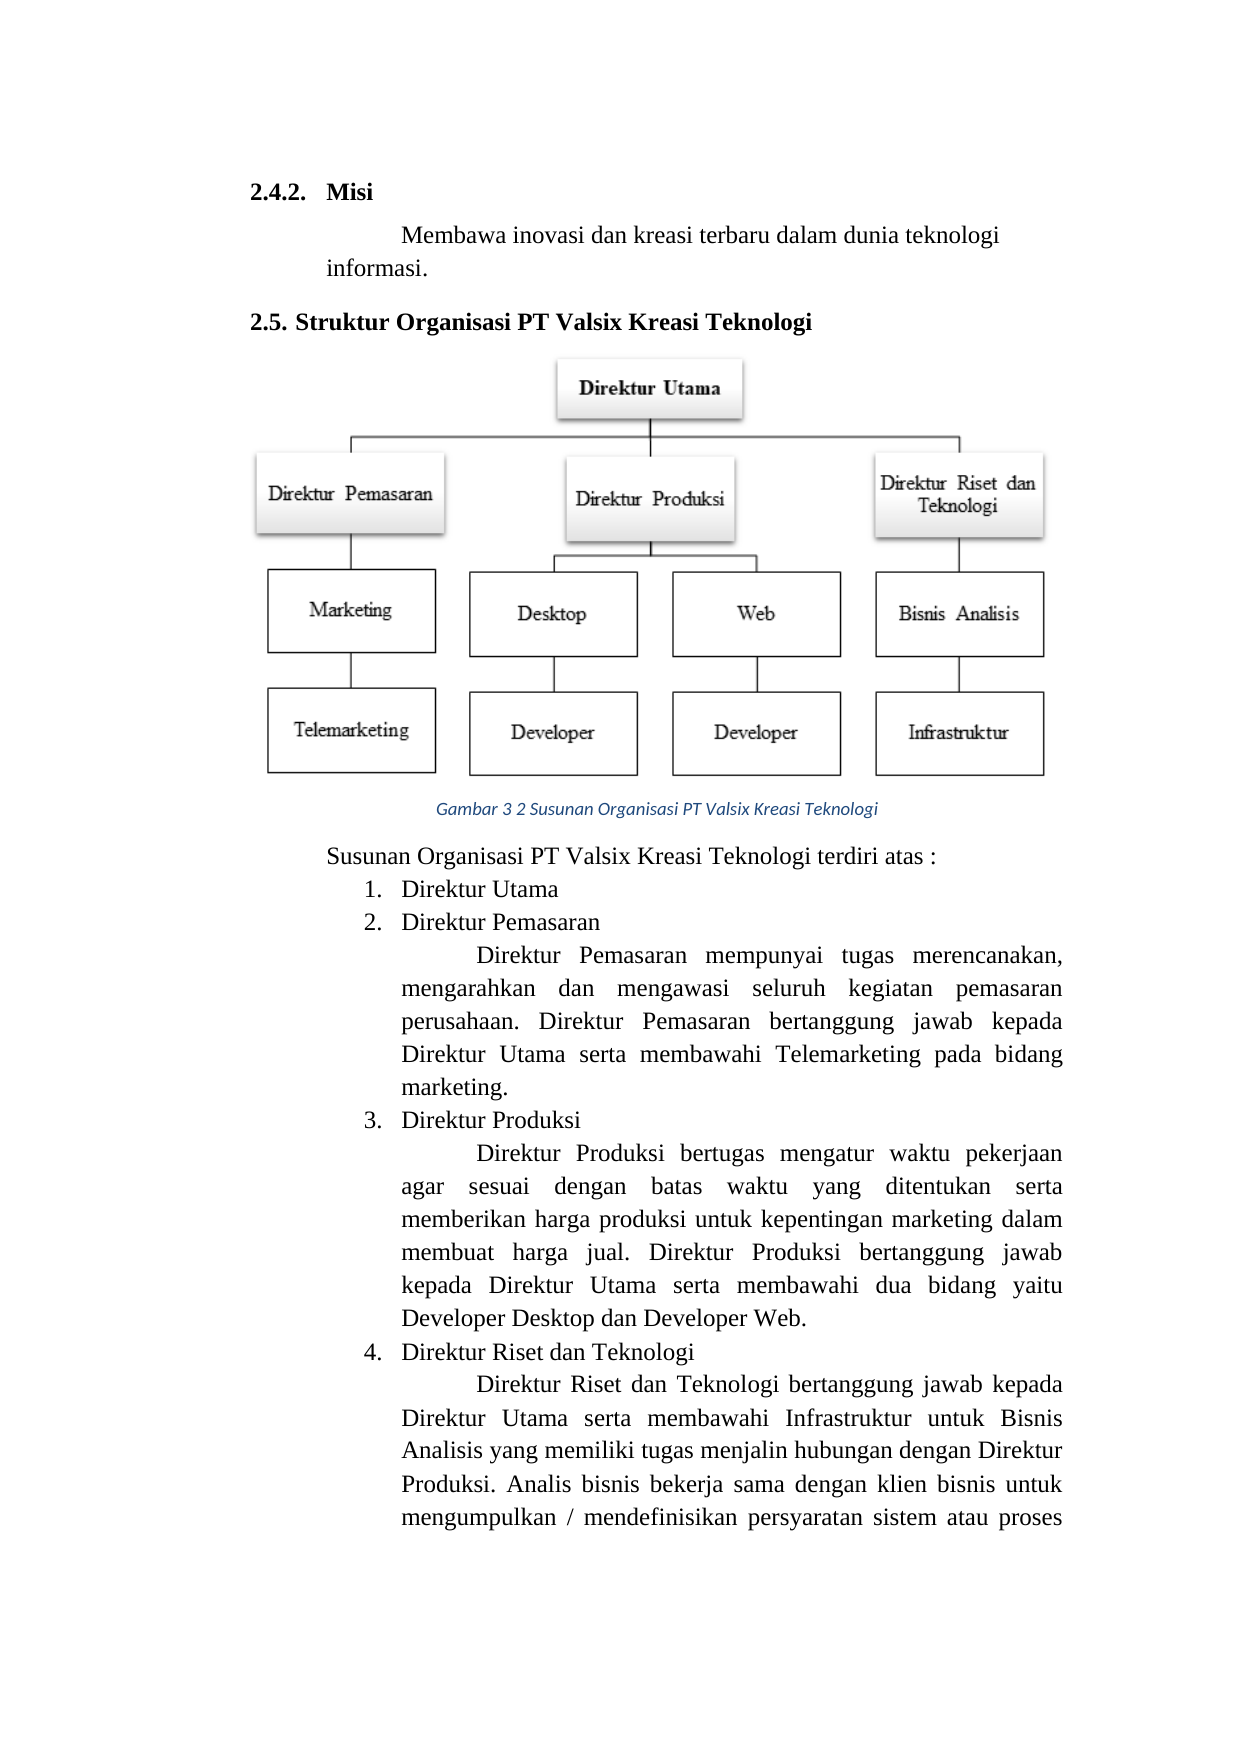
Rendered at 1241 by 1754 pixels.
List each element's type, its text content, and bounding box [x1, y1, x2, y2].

list Direktur Utama [363, 874, 1063, 903]
text Direktur Produksi bertugas mengatur waktu pekerjaan agar sesuai dengan batas waktu yang ditentukan serta memberikan harga produksi untuk kepentingan marketing dalam membuat harga jual. Direktur Produksi bertanggung jawab kepada Direktur Utama serta membawahi dua bidang yaitu Developer Desktop dan Developer Web. [401, 1138, 1063, 1332]
list Misi [250, 177, 1063, 206]
list Direktur Riset dan Teknologi [363, 1337, 1063, 1365]
text Membawa inovasi dan kreasi terbaru dalam dunia teknologi [400, 220, 1063, 249]
list Struktur Organisasi PT Valsix Kreasi Teknologi [250, 307, 1063, 336]
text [401, 1369, 1063, 1530]
text Gambar 3 2 Susunan Organisasi PT Valsix Kreasi Teknologi [251, 797, 1063, 820]
text Susunan Organisasi PT Valsix Kreasi Teknologi terdiri atas : [326, 841, 1063, 870]
picture [250, 350, 1063, 784]
text informasi. [251, 253, 1063, 282]
list Direktur Produksi [363, 1105, 1063, 1134]
list Direktur Pemasaran [363, 907, 1063, 936]
text Direktur Pemasaran mempunyai tugas merencanakan, mengarahkan dan mengawasi seluruh kegiatan pemasaran perusahaan. Direktur Pemasaran bertanggung jawab kepada Direktur Utama serta membawahi Telemarketing pada bidang marketing. [401, 940, 1063, 1101]
